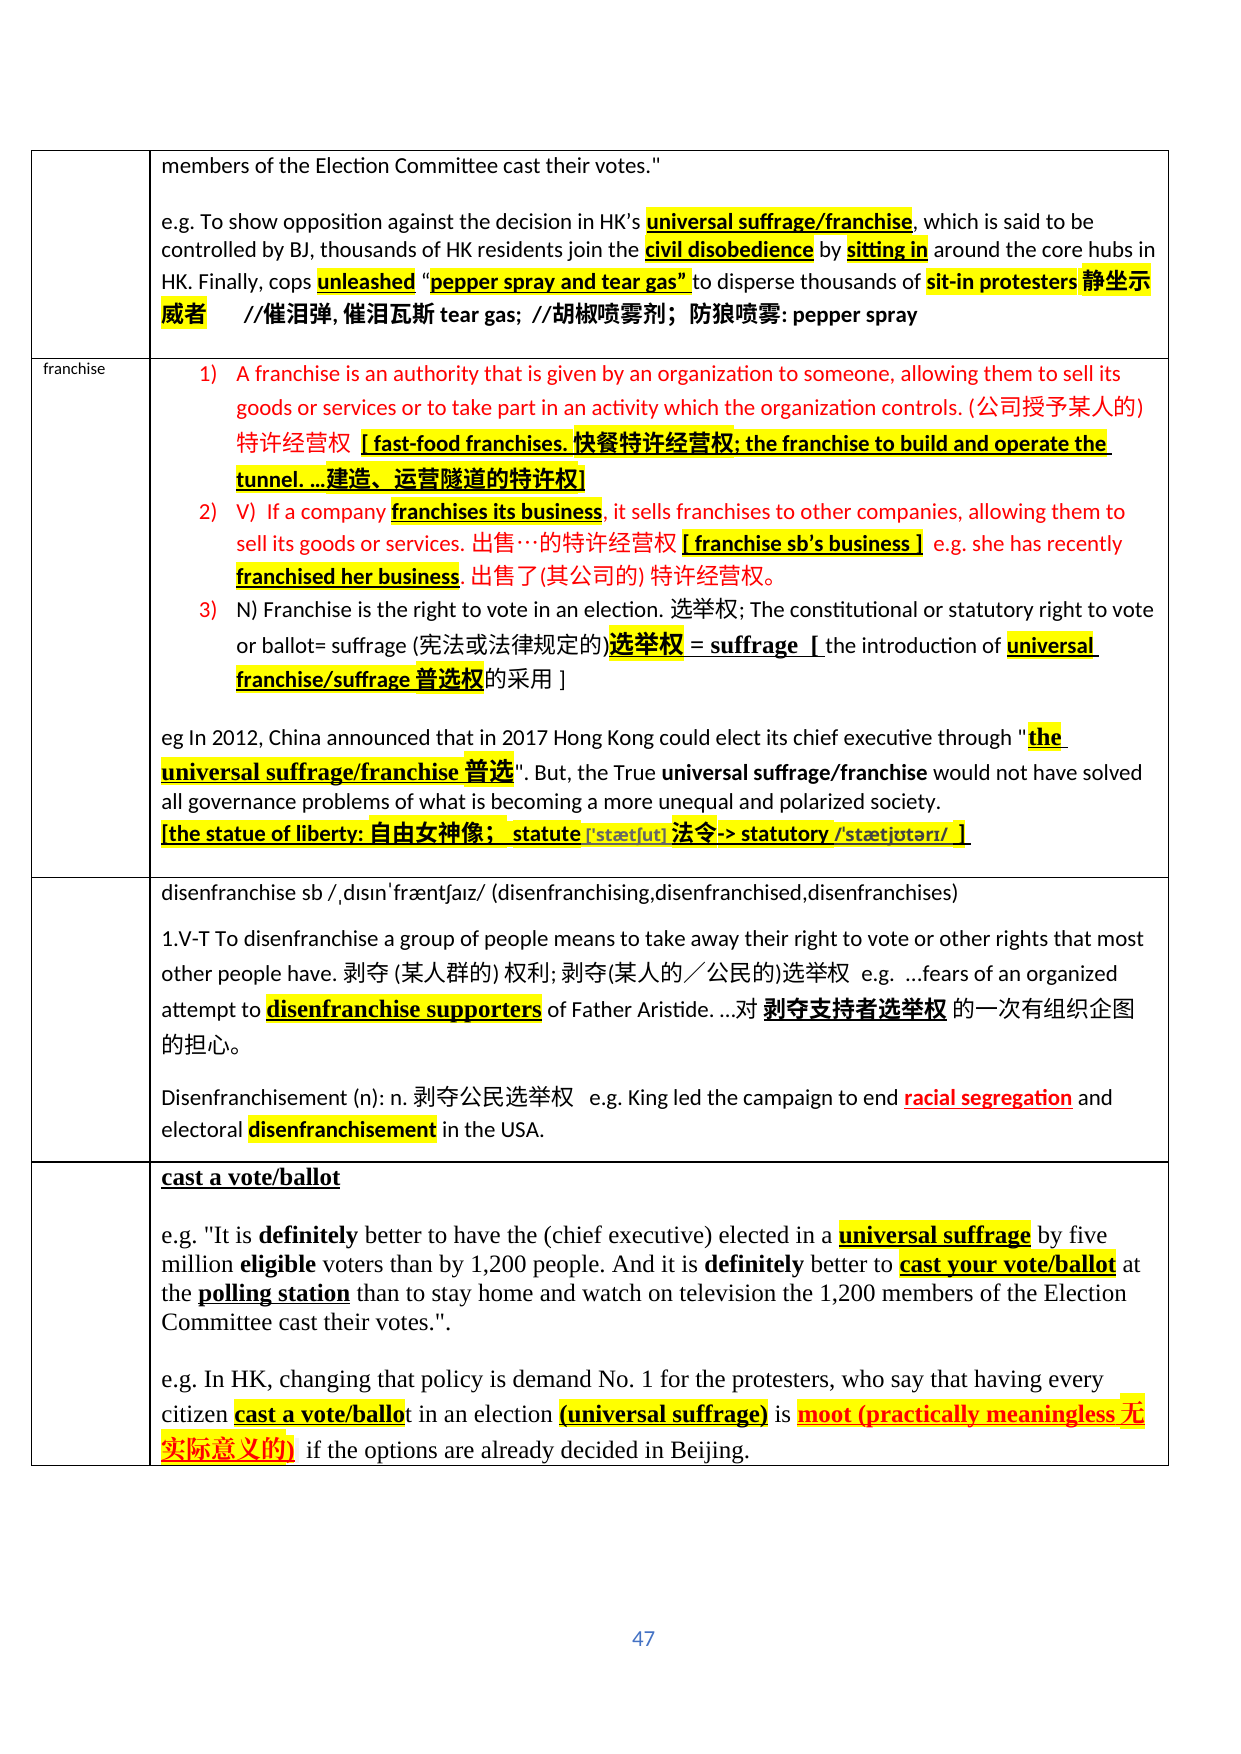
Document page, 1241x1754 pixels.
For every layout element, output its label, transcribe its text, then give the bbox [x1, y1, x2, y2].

table_cell [32, 1163, 149, 1465]
table_cell cast a vote/ballot e.g. "It is definitely better to have the (chief executive) elected in a universal suffrage by five million eligible voters than by 1,200 people. And it is definitely better to cast your vote/ballot at the polling station than to stay home and watch on television the 1,200 members of the Election Committee cast their votes.". e.g. In HK, changing that policy is demand No. 1 for the protesters, who say that having every citizen cast a vote/ballot in an election (universal suffrage) is moot (practically meaningless无实际意义的) if the options are already decided in Beijing. [151, 1163, 1168, 1465]
table_cell disenfranchise sb /ˌdɪsɪnˈfræntʃaɪz/ (disenfranchising,disenfranchised,disenfranchises) 1.V-T To disenfranchise a group of people means to take away their right to vote or other rights that most other people have. 剥夺 (某人群的) 权利; 剥夺(某人的／公民的)选举权 e.g. ...fears of an organized attempt to disenfranchise supporters of Father Aristide. …对 剥夺支持者选举权 的一次有组织企图的担心。 Disenfranchisement (n): n. 剥夺公民选举权 e.g. King led the campaign to end racial segregation and electoral disenfranchisement in the USA. [151, 878, 1168, 1161]
table_cell franchise [32, 359, 149, 877]
table_cell A franchise is an authority that is given by an organization to someone, allowing them to sell its goods or services or to take part in an activity which the organization controls. (公司授予某人的) 特许经营权 [ fast-food franchises. 快餐特许经营权; the franchise to build and operate the tunnel. …建造、运营隧道的特许权] V) If a company franchises its business, it sells franchises to other companies, allowing them to sell its goods or services. 出售…的特许经营权 [ franchise sb’s business ] e.g. she has recently franchised her business. 出售了(其公司的) 特许经营权。 N) Franchise is the right to vote in an election. 选举权; The constitutional or statutory right to vote or ballot= suffrage (宪法或法律规定的)选举权 = suffrage [ the introduction of universal franchise/suffrage 普选权的采用 ] eg In 2012, China announced that in 2017 Hong Kong could elect its chief executive through "the universal suffrage/franchise普选". But, the True universal suffrage/franchise would not have solved all governance problems of what is becoming a more unequal and polarized society. [the statue of liberty: 自由女神像； statute ['stætʃut] 法令-> statutory /ˈstætjʊtərɪ/ ] [151, 359, 1168, 877]
table_cell [32, 878, 149, 1161]
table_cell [151, 151, 1168, 358]
